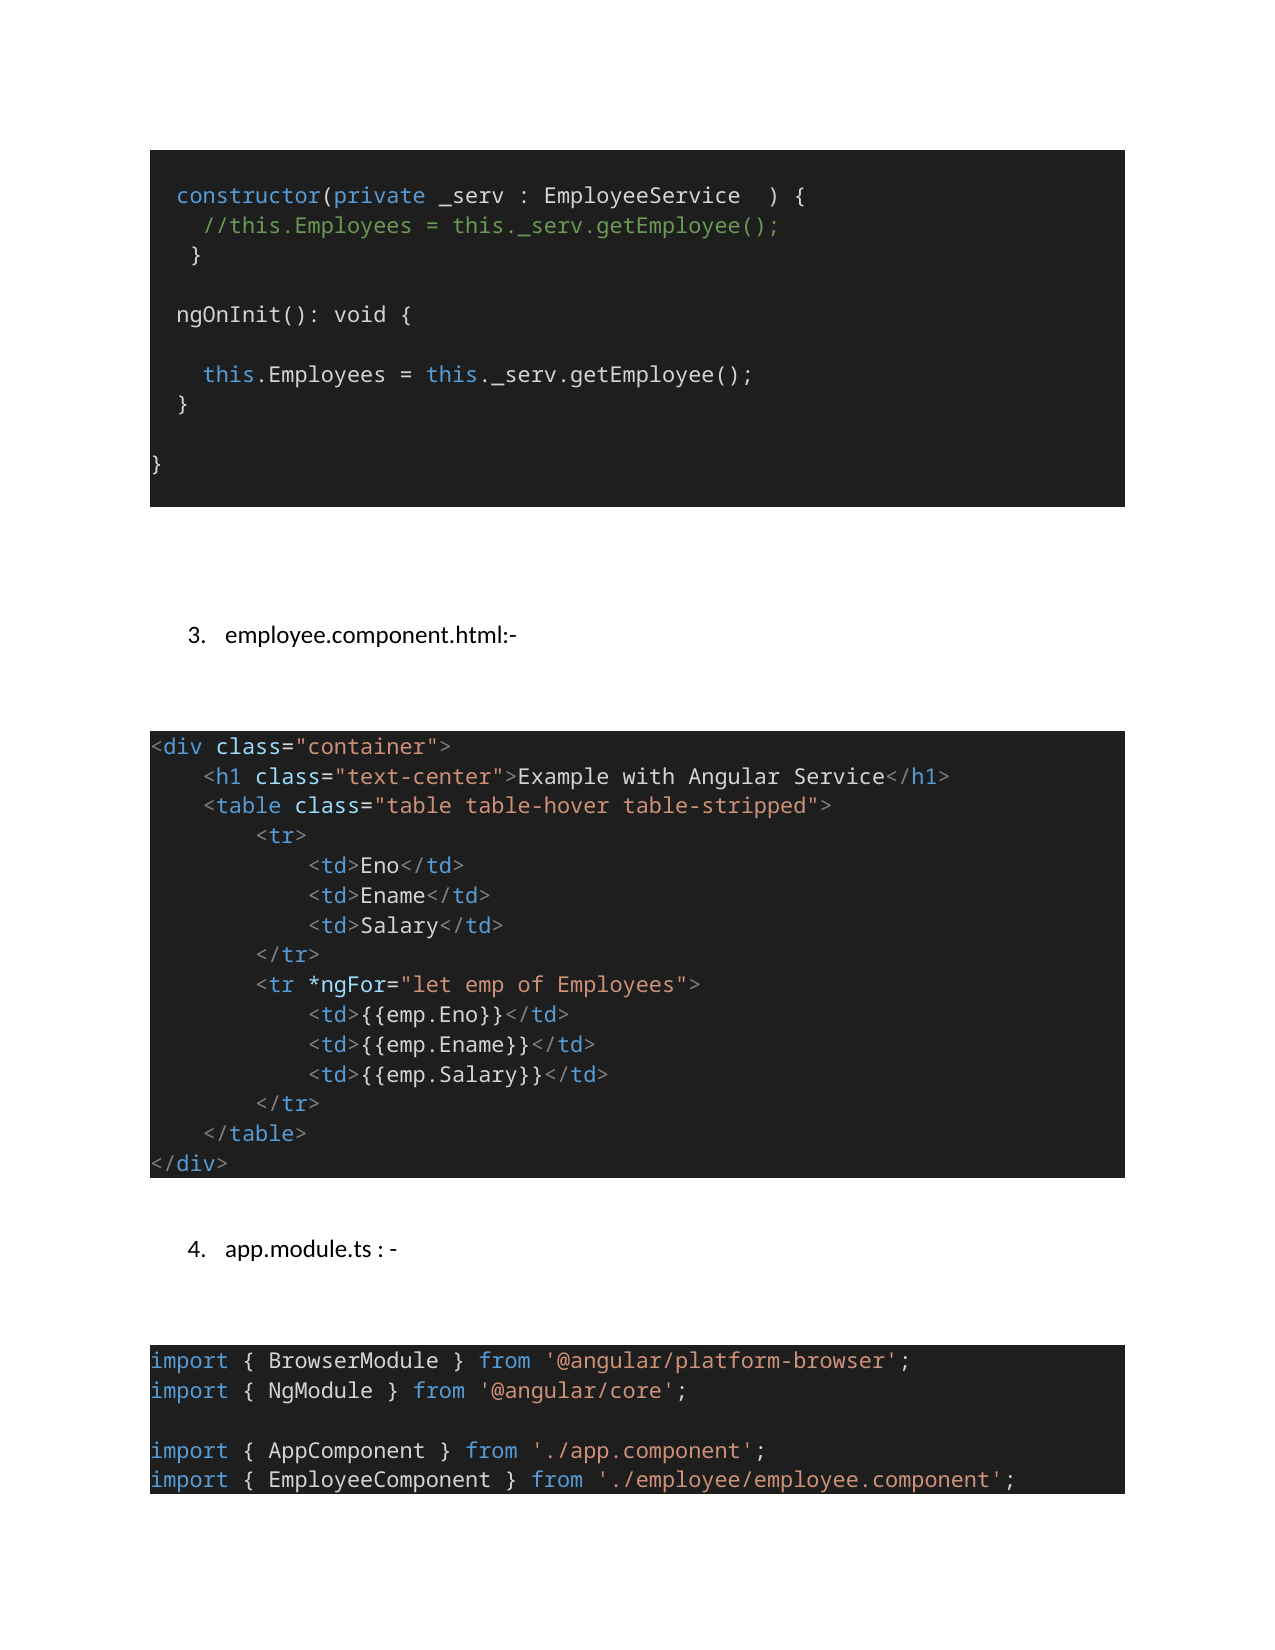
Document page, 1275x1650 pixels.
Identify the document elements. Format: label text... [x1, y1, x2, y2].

list app.module.ts : - [187, 1233, 1125, 1264]
text <td>Eno</td> [150, 850, 1125, 880]
text </tr> [150, 939, 1125, 969]
text } [150, 239, 1125, 269]
text <tr> [150, 820, 1125, 850]
text ngOnInit(): void { [150, 299, 1125, 329]
text <h1 class="text-center">Example with Angular Service</h1> [150, 761, 1125, 790]
text constructor(private _serv : EmployeeService ) { [150, 180, 1125, 209]
text </div> [150, 1148, 1125, 1178]
text import { NgModule } from '@angular/core'; [150, 1375, 1125, 1405]
text <div class="container"> [150, 731, 1125, 761]
text import { AppComponent } from './app.component'; [150, 1434, 1125, 1464]
list employee.component.html:- [187, 619, 1125, 650]
text import { BrowserModule } from '@angular/platform-browser'; [150, 1345, 1125, 1375]
text </tr> [150, 1088, 1125, 1118]
text <td>{{emp.Eno}}</td> [150, 999, 1125, 1029]
text import { EmployeeComponent } from './employee/employee.component'; [150, 1464, 1125, 1494]
text } [150, 388, 1125, 418]
text <td>{{emp.Salary}}</td> [150, 1058, 1125, 1088]
text this.Employees = this._serv.getEmployee(); [150, 358, 1125, 388]
text </table> [150, 1118, 1125, 1148]
text <td>{{emp.Ename}}</td> [150, 1029, 1125, 1058]
text <td>Salary</td> [150, 909, 1125, 939]
text } [150, 448, 1125, 478]
text <tr *ngFor="let emp of Employees"> [150, 969, 1125, 999]
text <td>Ename</td> [150, 880, 1125, 909]
text <table class="table table-hover table-stripped"> [150, 790, 1125, 820]
text //this.Employees = this._serv.getEmployee(); [150, 209, 1125, 239]
